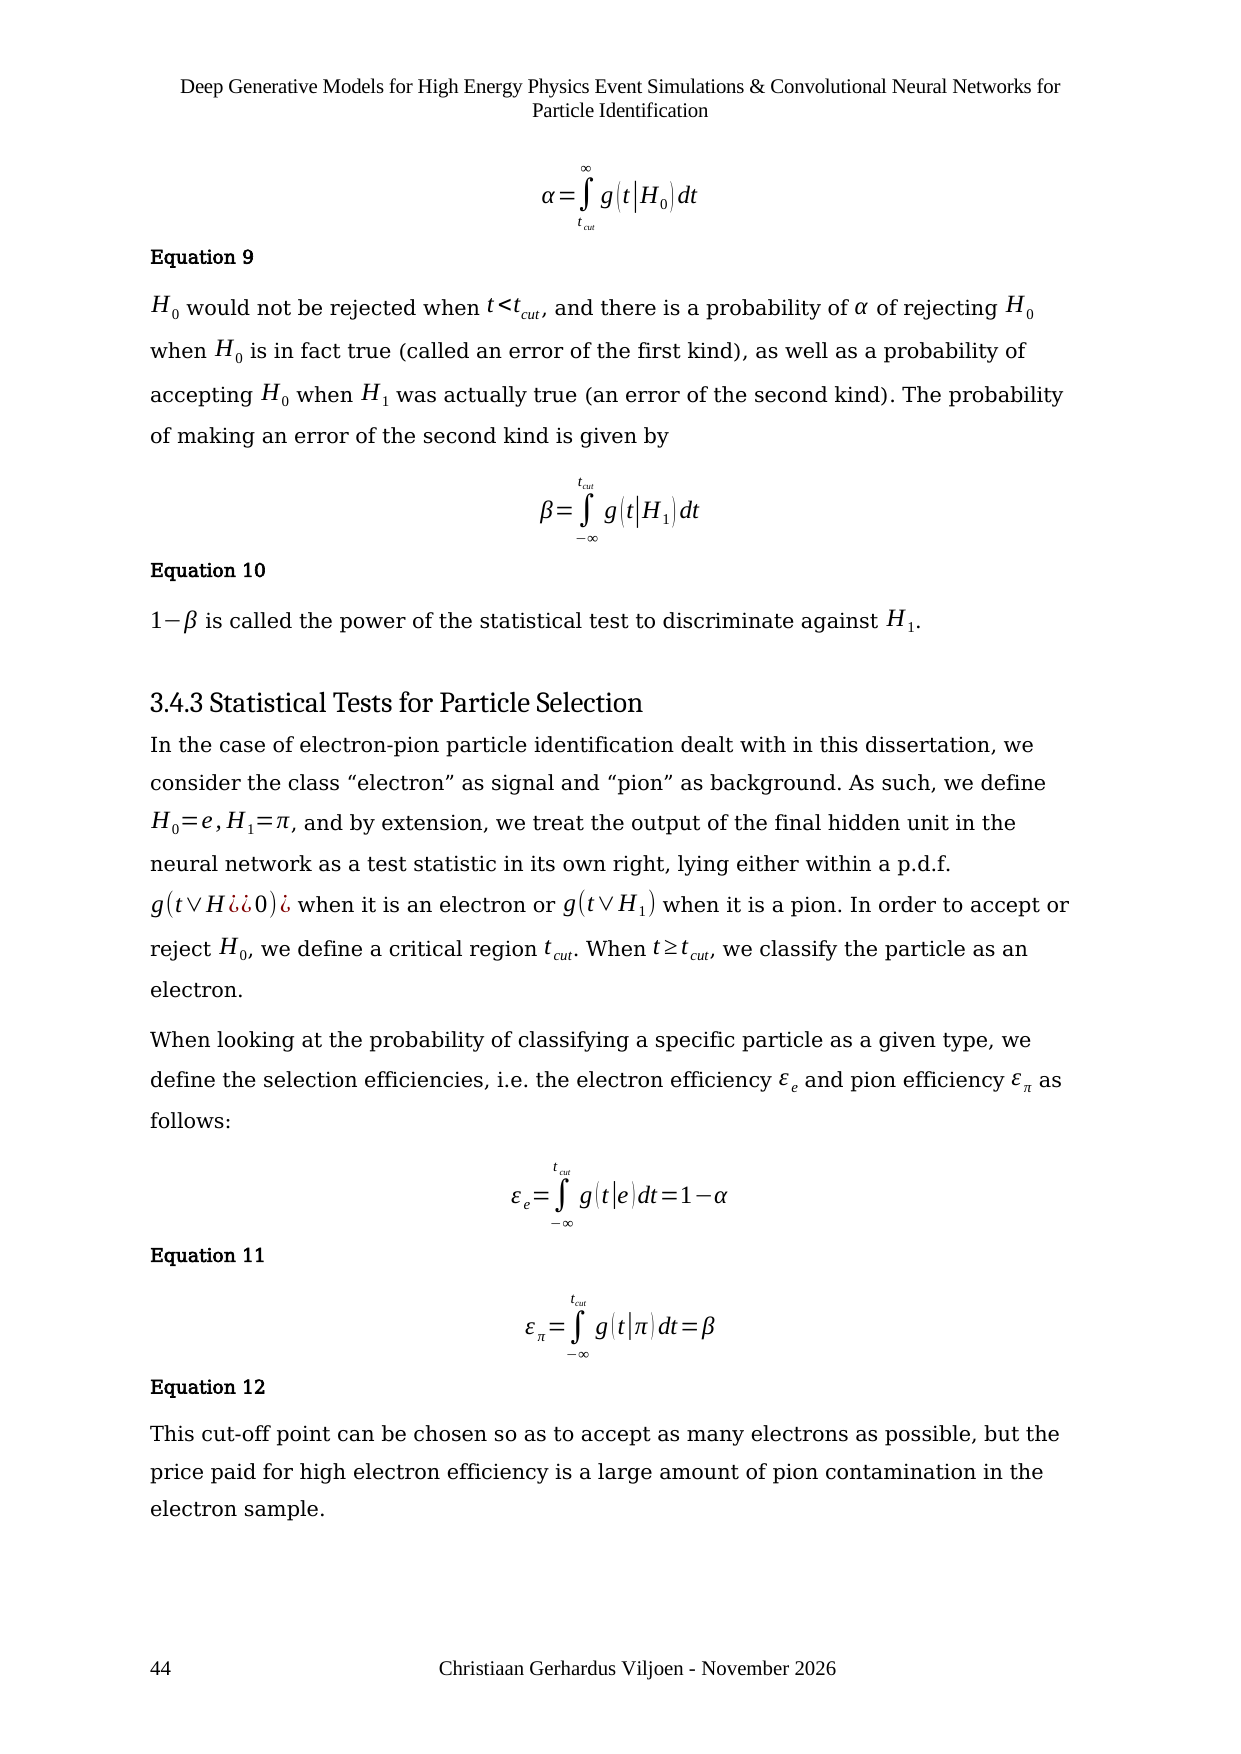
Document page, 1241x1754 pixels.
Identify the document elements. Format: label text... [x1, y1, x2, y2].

text would not be rejected when , and there is a probability of of rejecting when is in fact true (called an error of the first kind), as well as a probability of accepting when was actually true (an error of the second kind). The probability of making an error of the second kind is given by [150, 291, 1090, 448]
text This cut-off point can be chosen so as to accept as many electrons as possible, but the price paid for high electron efficiency is a large amount of pion contamination in the electron sample. [150, 1421, 1090, 1521]
text is called the power of the statistical test to discriminate against . [150, 604, 1090, 636]
text Equation [150, 245, 1090, 267]
text Equation [150, 558, 1090, 581]
subtitle Statistical Tests for Particle Selection [150, 686, 1090, 719]
text In the case of electron-pion particle identification dealt with in this dissertation, we consider the class “electron” as signal and “pion” as background. As such, we define , and by extension, we treat the output of the final hidden unit in the neural network as a test statistic in its own right, lying either within a p.d.f. when it is an electron or when it is a pion. In order to accept or reject , we define a critical region . When , we classify the particle as an electron. [150, 732, 1090, 1001]
text Equation [150, 1243, 1090, 1266]
text Equation [150, 1375, 1090, 1397]
text When looking at the probability of classifying a specific particle as a given type, we define the selection efficiencies, i.e. the electron efficiency and pion efficiency as follows: [150, 1026, 1090, 1133]
